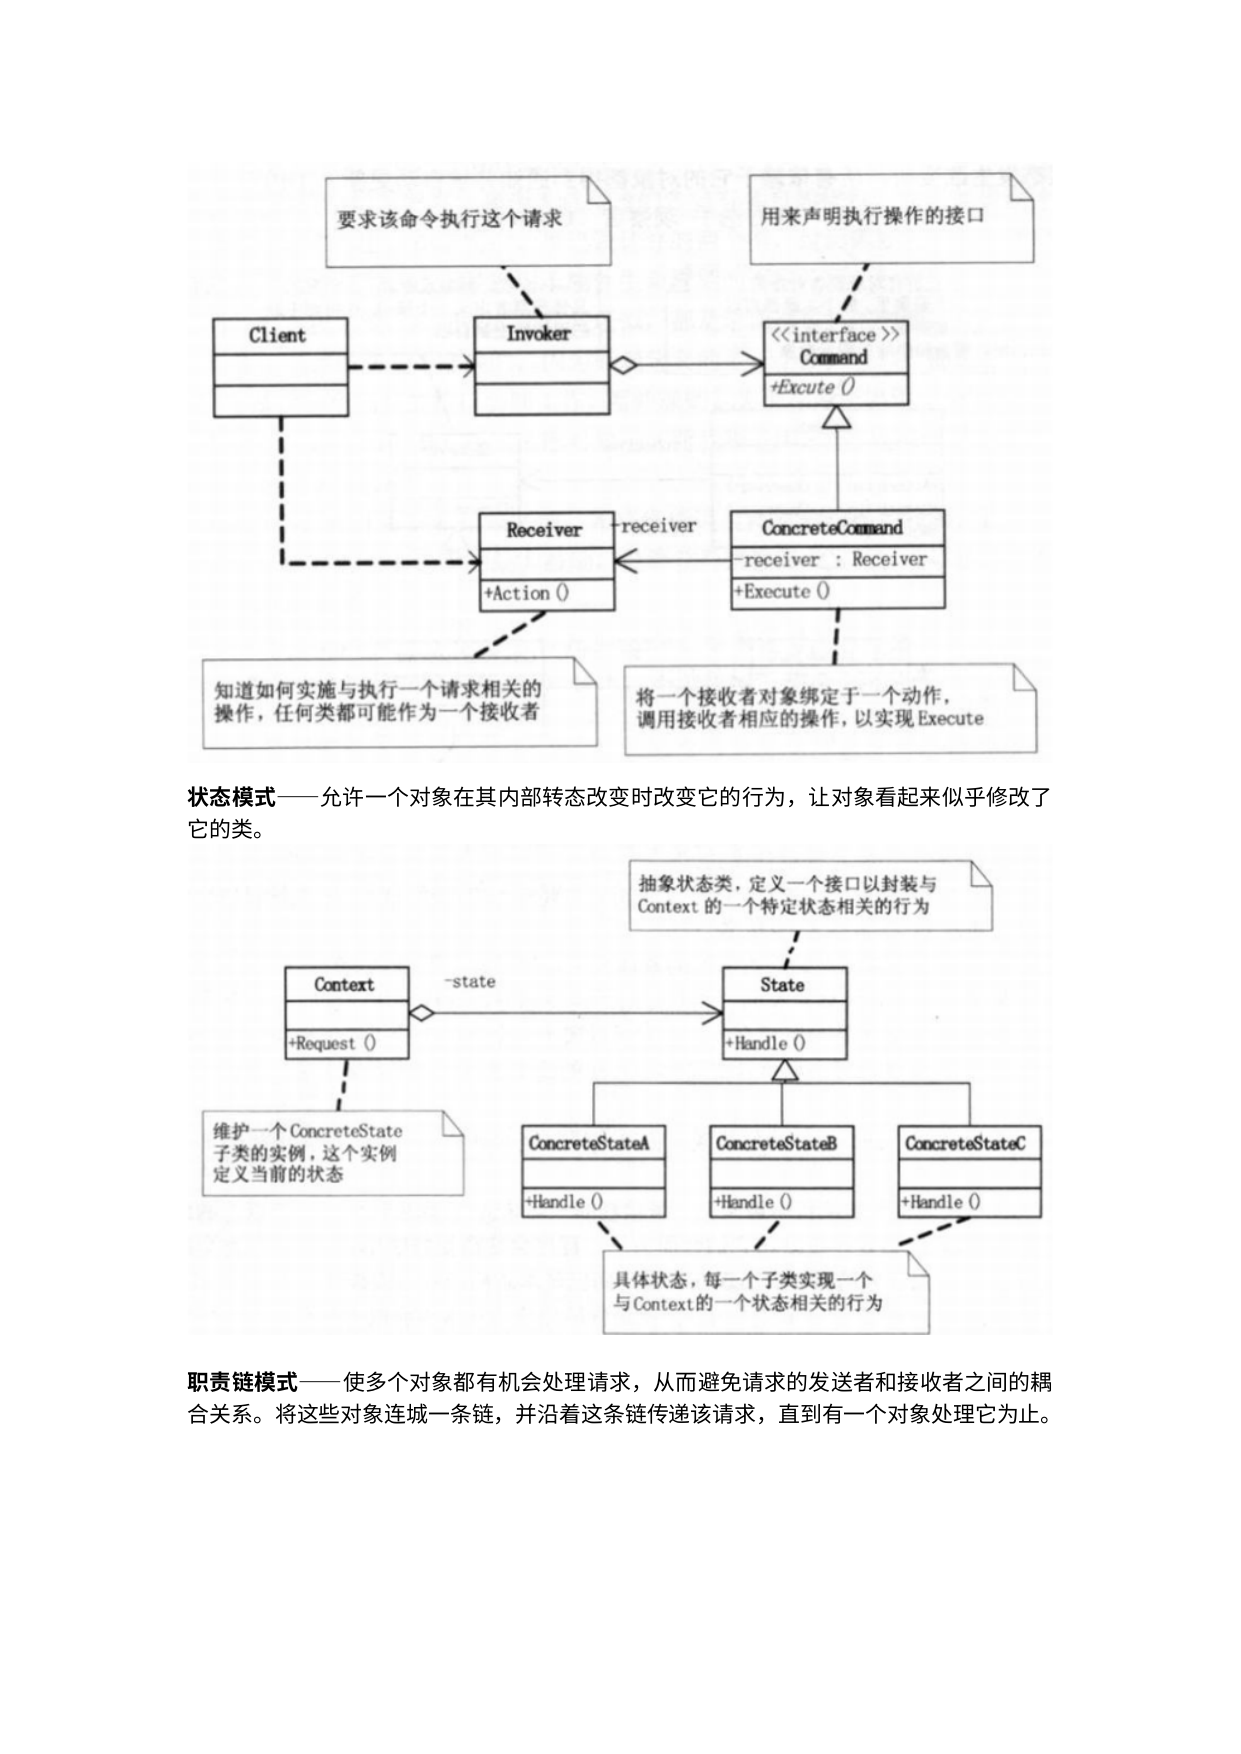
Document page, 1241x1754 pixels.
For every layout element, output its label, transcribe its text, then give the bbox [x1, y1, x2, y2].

text 状态模式——允许一个对象在其内部转态改变时改变它的行为，让对象看起来似乎修改了它的类。 [187, 779, 1053, 844]
picture [187, 162, 1053, 763]
text 职责链模式——使多个对象都有机会处理请求，从而避免请求的发送者和接收者之间的耦合关系。将这些对象连城一条链，并沿着这条链传递该请求，直到有一个对象处理它为止。 [187, 1364, 1053, 1429]
picture [187, 844, 1053, 1335]
